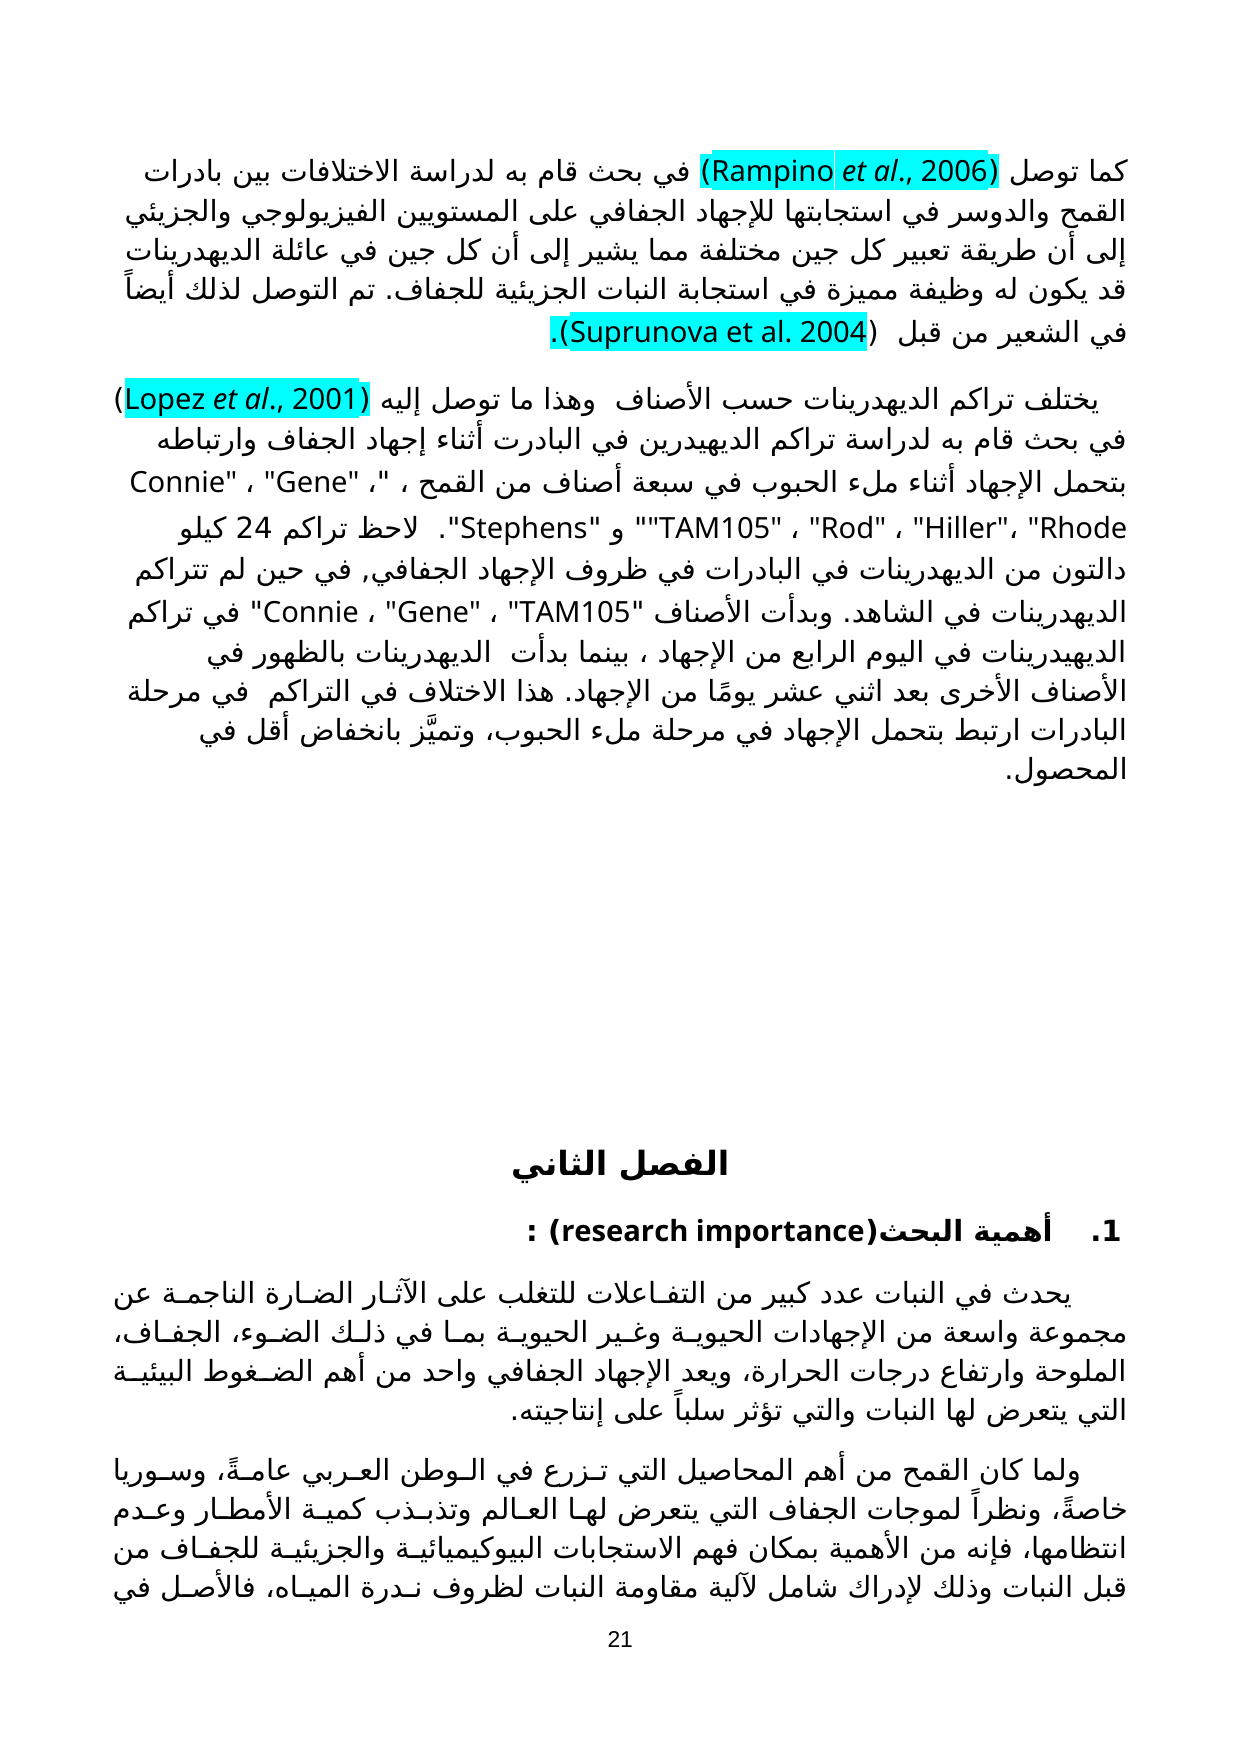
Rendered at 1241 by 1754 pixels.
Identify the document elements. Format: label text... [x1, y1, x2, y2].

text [112, 1453, 1128, 1604]
text يختلف تراكم الديهدرينات حسب الأصناف وهذا ما توصل إليه (Lopez et al., 2001) في بحث قام به لدراسة تراكم الديهيدرين في البادرت أثناء إجهاد الجفاف وارتباطه بتحمل الإجهاد أثناء ملء الحبوب في سبعة أصناف من القمح ، "Connie" ، "Gene" ، "TAM105" ، "Rod" ، "Hiller"، "Rhode" و "Stephens". لاحظ تراكم 24 كيلو دالتون من الديهدرينات في البادرات في ظروف الإجهاد الجفافي, في حين لم تتراكم الديهدرينات في الشاهد. وبدأت الأصناف "Connie ، "Gene" ، "TAM105" في تراكم الديهيدرينات في اليوم الرابع من الإجهاد ، بينما بدأت الديهدرينات بالظهور في الأصناف الأخرى بعد اثني عشر يومًا من الإجهاد. هذا الاختلاف في التراكم في مرحلة البادرات ارتبط بتحمل الإجهاد في مرحلة ملء الحبوب، وتميَّز بانخفاض أقل في المحصول. [112, 378, 1128, 786]
text الفصل الثاني [112, 1144, 1128, 1183]
list أهمية البحث(research importance) : [112, 1210, 1090, 1250]
text يحدث في النبات عدد كبير من التفاعلات للتغلب على الآثار الضارة الناجمة عن مجموعة واسعة من الإجهادات الحيوية وغير الحيوية بما في ذلك الضوء، الجفاف، الملوحة وارتفاع درجات الحرارة، ويعد الإجهاد الجفافي واحد من أهم الضغوط البيئية التي يتعرض لها النبات والتي تؤثر سلباً على إنتاجيته. [112, 1276, 1128, 1427]
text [112, 150, 1128, 351]
